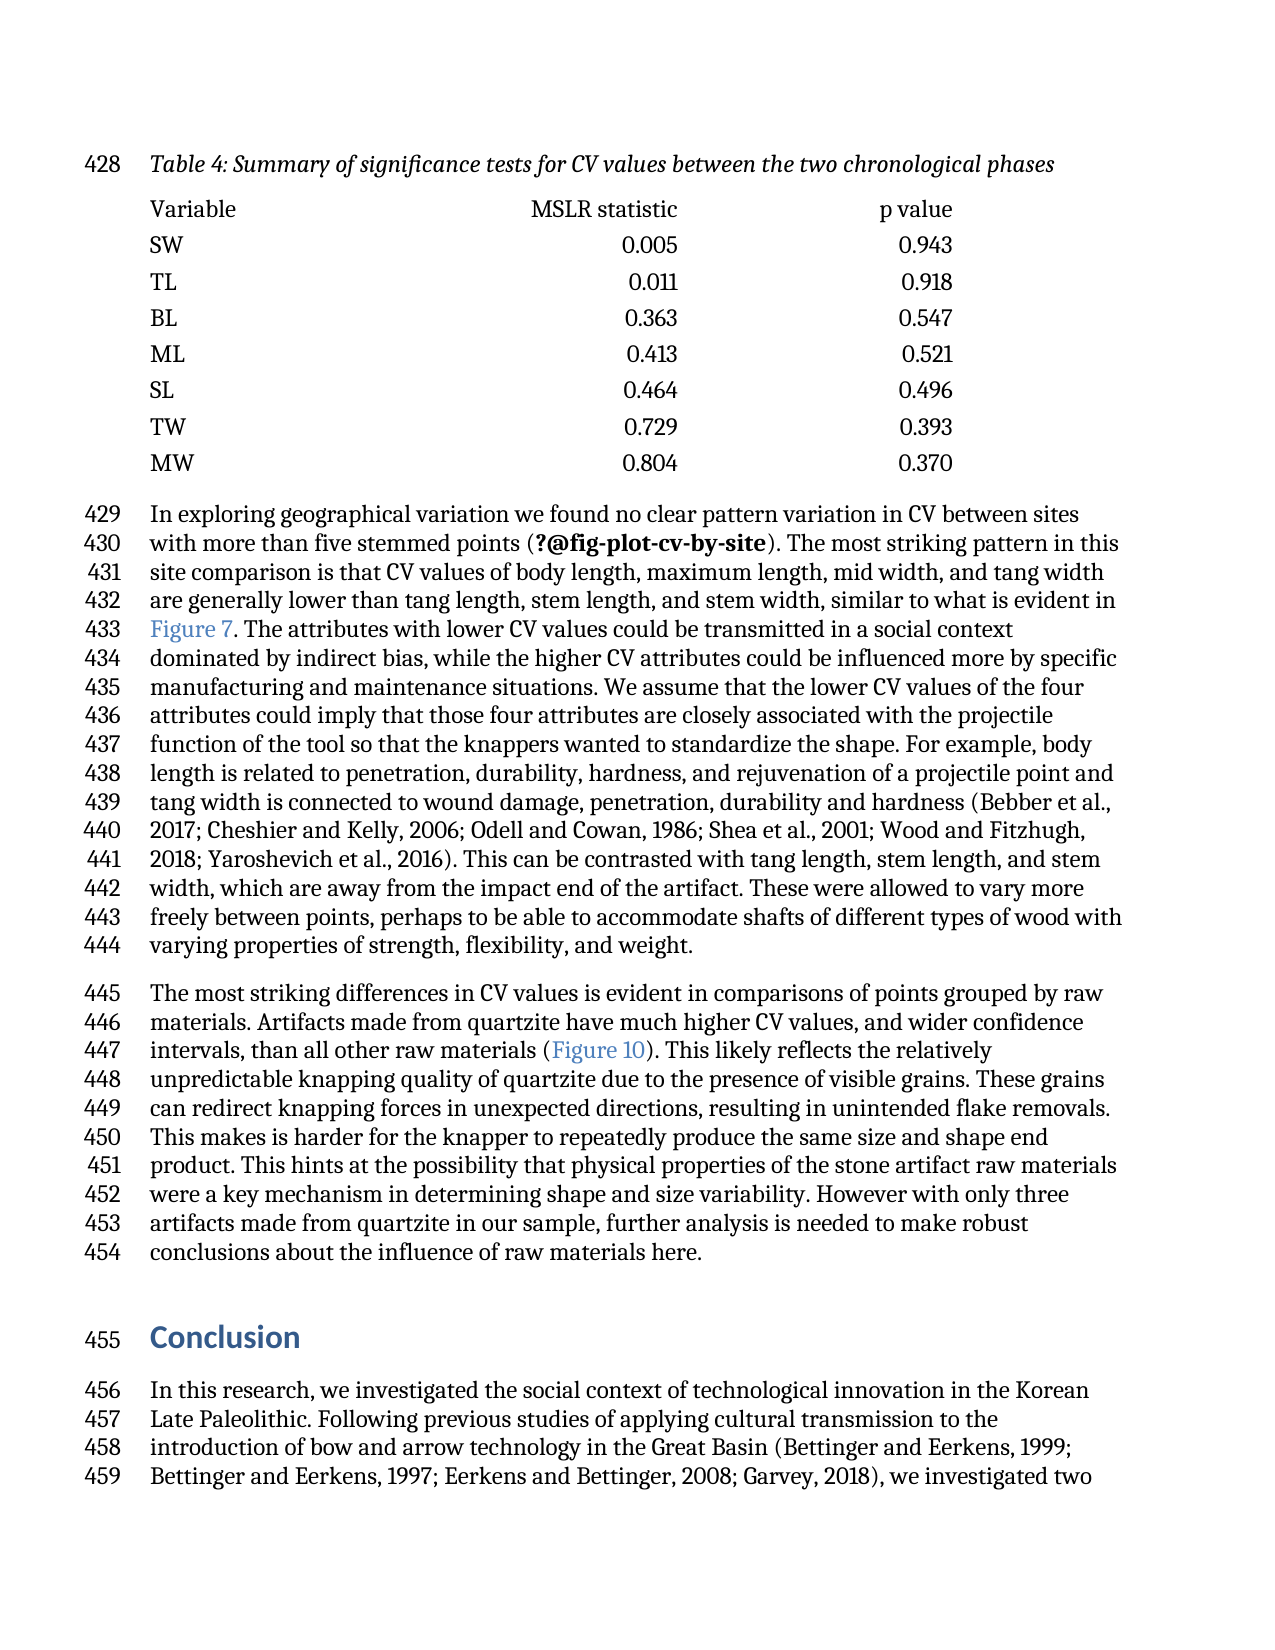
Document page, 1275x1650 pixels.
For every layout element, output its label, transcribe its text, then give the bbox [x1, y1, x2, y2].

text The most striking differences in CV values is evident in comparisons of points grouped by raw materials. Artifacts made from quartzite have much higher CV values, and wider confidence intervals, than all other raw materials (Figure 10). This likely reflects the relatively unpredictable knapping quality of quartzite due to the presence of visible grains. These grains can redirect knapping forces in unexpected directions, resulting in unintended flake removals. This makes is harder for the knapper to repeatedly produce the same size and shape end product. This hints at the possibility that physical properties of the stone artifact raw materials were a key mechanism in determining shape and size variability. However with only three artifacts made from quartzite in our sample, further analysis is needed to make robust conclusions about the influence of raw materials here. [150, 979, 1125, 1266]
table_cell MW [139, 445, 414, 481]
table_cell TL [139, 264, 414, 300]
text In exploring geographical variation we found no clear pattern variation in CV between sites with more than five stemmed points (?@fig-plot-cv-by-site). The most striking pattern in this site comparison is that CV values of body length, maximum length, mid width, and tang width are generally lower than tang length, stem length, and stem width, similar to what is evident in Figure 7. The attributes with lower CV values could be transmitted in a social context dominated by indirect bias, while the higher CV attributes could be influenced more by specific manufacturing and maintenance situations. We assume that the lower CV values of the four attributes could imply that those four attributes are closely associated with the projectile function of the tool so that the knappers wanted to standardize the shape. For example, body length is related to penetration, durability, hardness, and rejuvenation of a projectile point and tang width is connected to wound damage, penetration, durability and hardness (Bebber et al., 2017; Cheshier and Kelly, 2006; Odell and Cowan, 1986; Shea et al., 2001; Wood and Fitzhugh, 2018; Yaroshevich et al., 2016). This can be contrasted with tang length, stem length, and stem width, which are away from the impact end of the artifact. These were allowed to vary more freely between points, perhaps to be able to accommodate shafts of different types of wood with varying properties of strength, flexibility, and weight. [150, 500, 1125, 960]
table_cell BL [139, 300, 414, 336]
table_cell 0.918 [689, 264, 964, 300]
table_cell 0.363 [414, 300, 689, 336]
table_cell SL [139, 373, 414, 409]
subtitle Conclusion [150, 1316, 1125, 1357]
table_cell TW [139, 409, 414, 445]
table_cell 0.804 [414, 445, 689, 481]
text Table 4: Summary of significance tests for CV values between the two chronological phases [150, 150, 1125, 179]
table_cell 0.521 [689, 336, 964, 372]
table_header p value [689, 191, 964, 227]
table_cell 0.005 [414, 228, 689, 264]
table_cell 0.370 [689, 445, 964, 481]
table_header MSLR statistic [414, 191, 689, 227]
table_cell 0.943 [689, 228, 964, 264]
table_cell 0.413 [414, 336, 689, 372]
table_cell 0.011 [414, 264, 689, 300]
table_cell 0.393 [689, 409, 964, 445]
table_cell 0.496 [689, 373, 964, 409]
table_header Variable [139, 191, 414, 227]
table_cell SW [139, 228, 414, 264]
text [150, 1376, 1125, 1491]
table_cell 0.547 [689, 300, 964, 336]
table_cell ML [139, 336, 414, 372]
table_cell 0.729 [414, 409, 689, 445]
table_cell 0.464 [414, 373, 689, 409]
